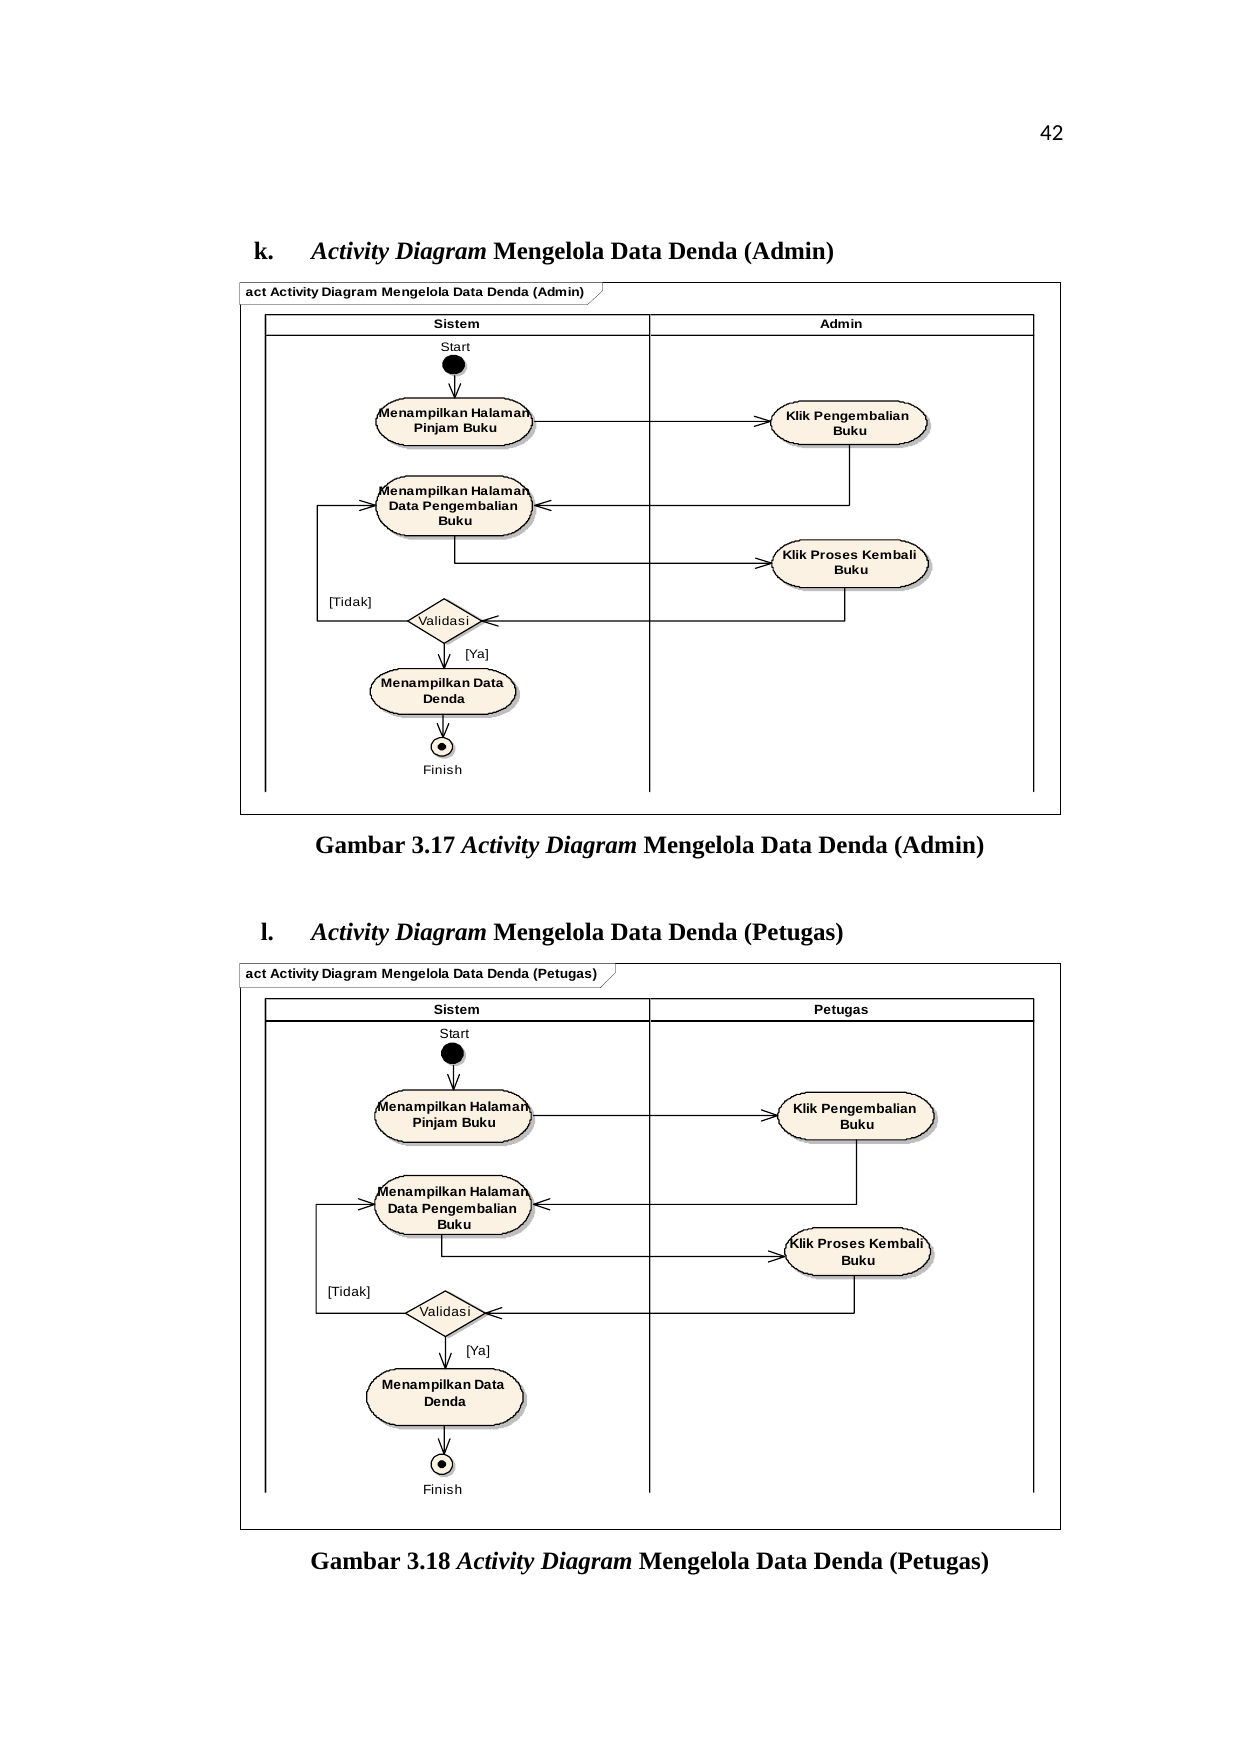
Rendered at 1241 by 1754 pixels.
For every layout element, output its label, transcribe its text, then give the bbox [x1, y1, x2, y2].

list Gambar 3.17 Activity Diagram Mengelola Data Denda (Admin) [236, 831, 1063, 859]
list Gambar 3.18 Activity Diagram Mengelola Data Denda (Petugas) [236, 1546, 1063, 1575]
list Activity Diagram Mengelola Data Denda (Admin) [274, 236, 1063, 265]
list Activity Diagram Mengelola Data Denda (Petugas) [274, 917, 1063, 946]
